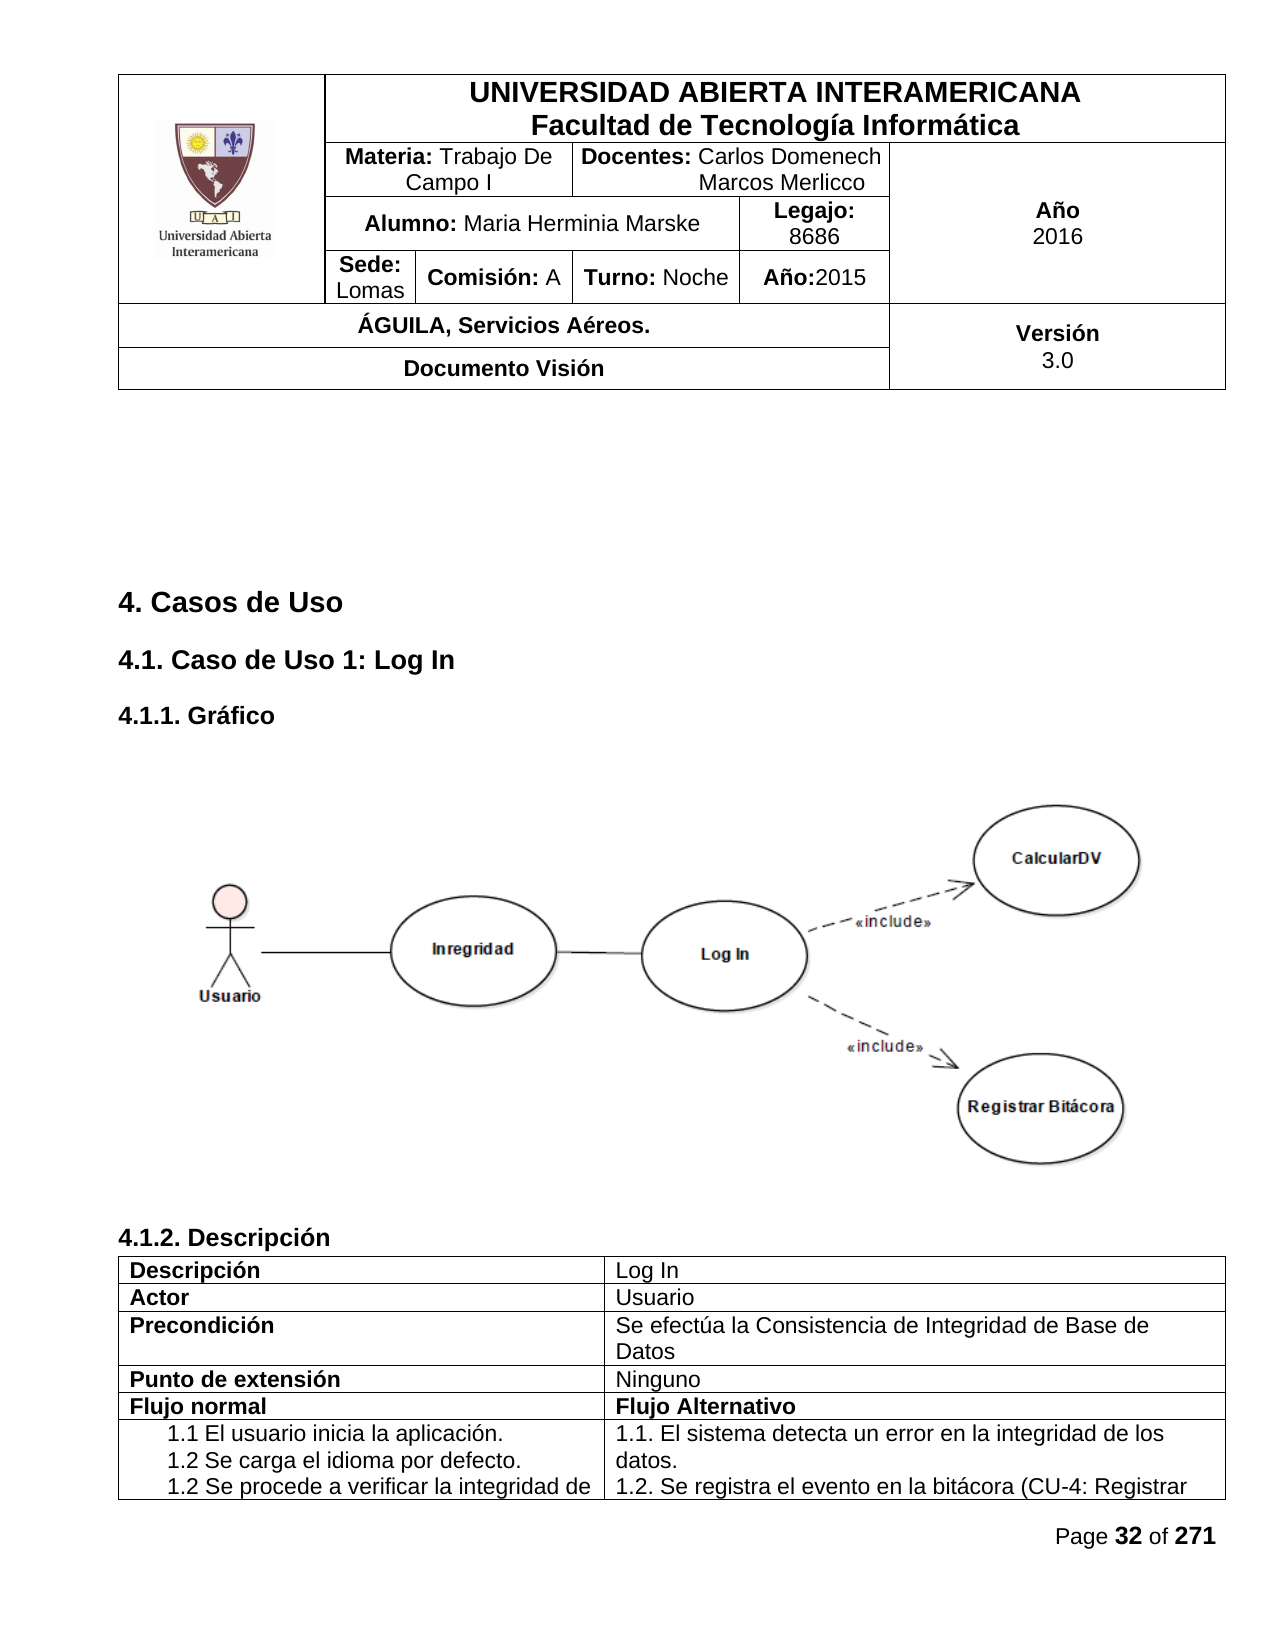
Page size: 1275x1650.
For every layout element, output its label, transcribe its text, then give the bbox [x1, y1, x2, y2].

subtitle 4.1.1. Gráfico [118, 701, 1216, 730]
table_cell Punto de extensión [119, 1366, 604, 1392]
table_cell Usuario [605, 1284, 1225, 1311]
table_cell Flujo normal [119, 1393, 604, 1419]
table_cell Precondición [119, 1312, 604, 1364]
table_cell Ninguno [605, 1366, 1225, 1392]
table_cell Flujo Alternativo [605, 1393, 1225, 1419]
picture [147, 734, 1217, 1199]
subtitle 4.1. Caso de Uso 1: Log In [118, 644, 1216, 676]
table_cell El usuario inicia la aplicación. Se carga el idioma por defecto. 1.2 Se procede a verificar la integridad de la base de datos (CU-3: CIDB) [119, 1420, 604, 1499]
subtitle 4.1.2. Descripción [118, 1223, 1216, 1252]
subtitle 4. Casos de Uso [118, 585, 1216, 618]
picture [154, 119, 275, 259]
table_cell Actor [119, 1284, 604, 1311]
table_header Descripción [119, 1257, 604, 1283]
table_header Log In [605, 1257, 1225, 1283]
table_cell Se efectúa la Consistencia de Integridad de Base de Datos [605, 1312, 1225, 1364]
